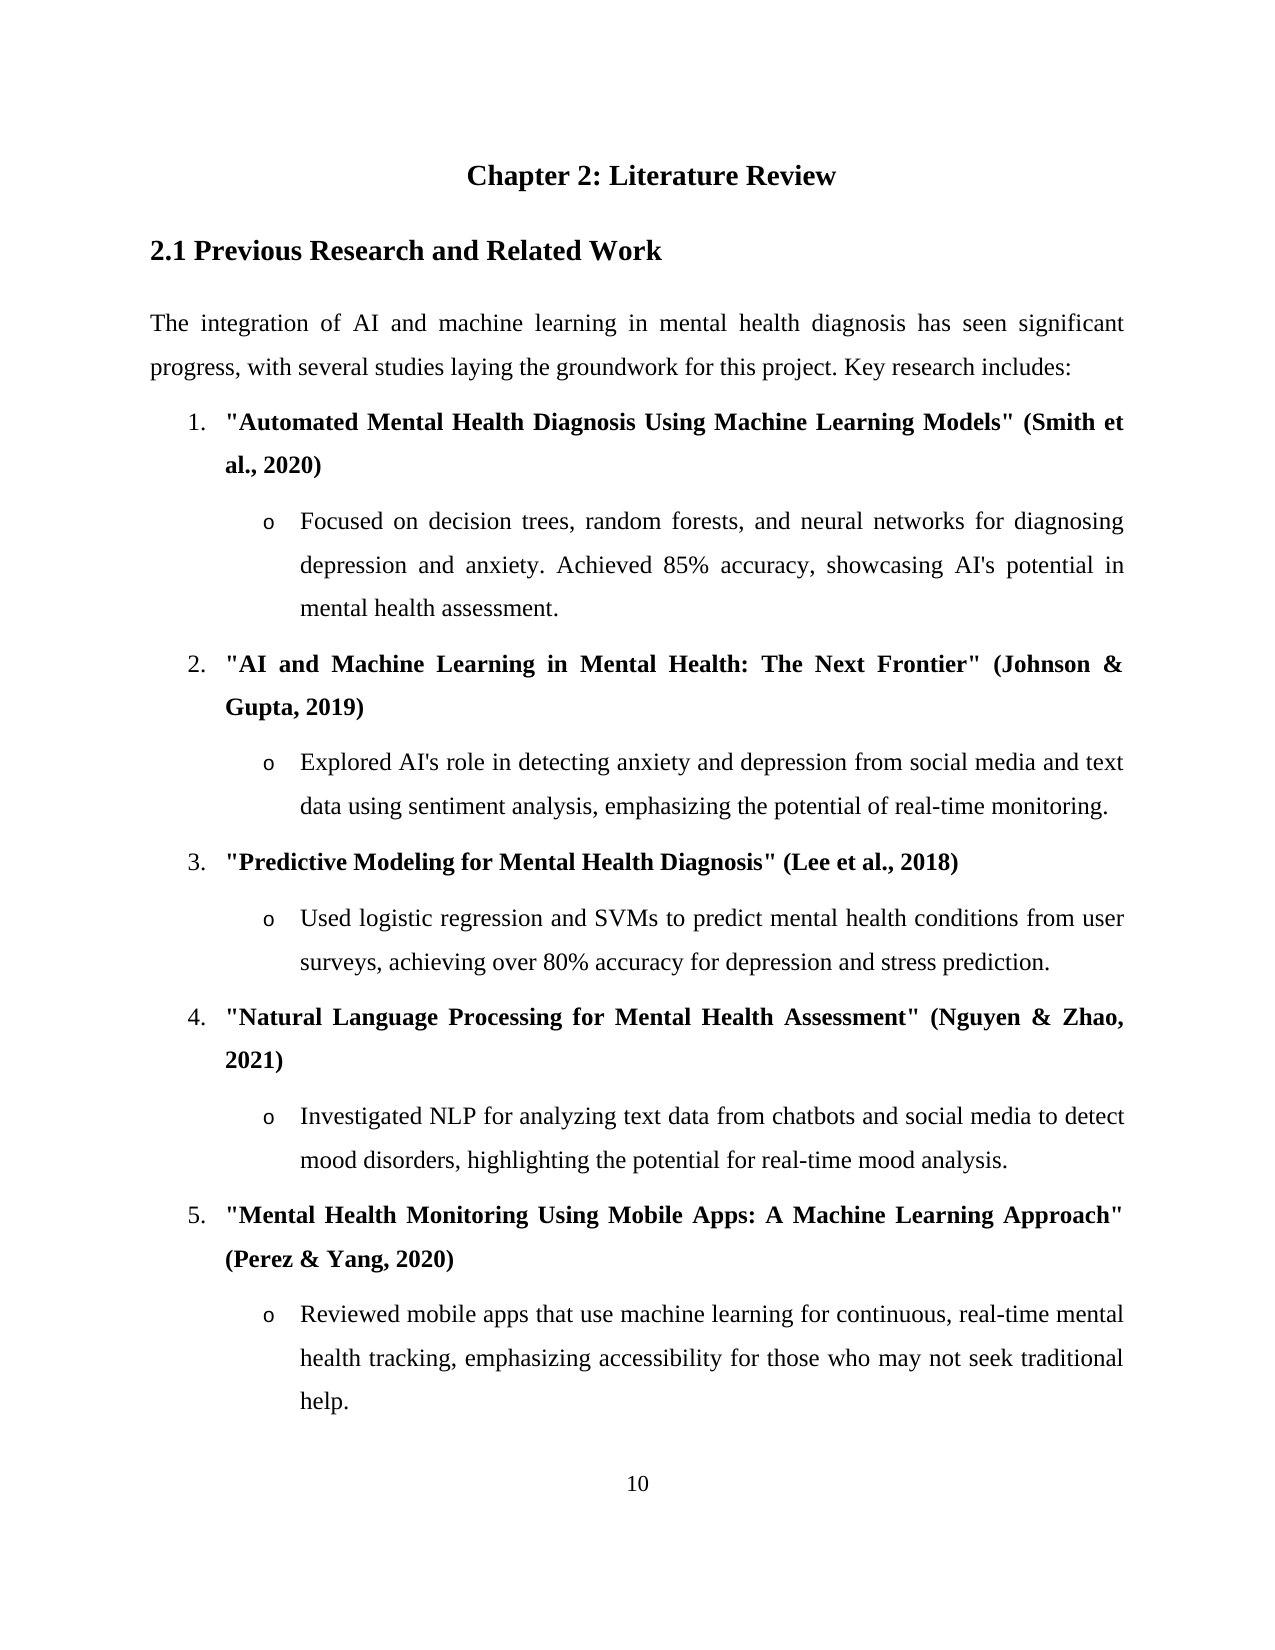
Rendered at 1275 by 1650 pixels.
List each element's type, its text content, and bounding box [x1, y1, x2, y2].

list Reviewed mobile apps that use machine learning for continuous, real-time mental health tracking, emphasizing accessibility for those who may not seek traditional help. [262, 1299, 1125, 1415]
text The integration of AI and machine learning in mental health diagnosis has seen significant progress, with several studies laying the groundwork for this project. Key research includes: [150, 308, 1125, 380]
list Explored AI's role in detecting anxiety and depression from social media and text data using sentiment analysis, emphasizing the potential of real-time monitoring. [262, 747, 1125, 820]
subtitle 2.1 Previous Research and Related Work [150, 233, 853, 267]
list "Mental Health Monitoring Using Mobile Apps: A Machine Learning Approach" (Perez & Yang, 2020) [187, 1201, 1125, 1272]
list Investigated NLP for analyzing text data from chatbots and social media to detect mood disorders, highlighting the potential for real-time mood analysis. [262, 1101, 1125, 1174]
subtitle Chapter 2: Literature Review [450, 158, 853, 191]
list Focused on decision trees, random forests, and neural networks for diagnosing depression and anxiety. Achieved 85% accuracy, showcasing AI's potential in mental health assessment. [262, 506, 1125, 622]
list Used logistic regression and SVMs to predict mental health conditions from user surveys, achieving over 80% accuracy for depression and stress prediction. [262, 903, 1125, 975]
list "Automated Mental Health Diagnosis Using Machine Learning Models" (Smith et al., 2020) [187, 407, 1125, 479]
list "Predictive Modeling for Mental Health Diagnosis" (Lee et al., 2018) [187, 847, 1125, 876]
list "Natural Language Processing for Mental Health Assessment" (Nguyen & Zhao, 2021) [187, 1002, 1125, 1074]
list "AI and Machine Learning in Mental Health: The Next Frontier" (Johnson & Gupta, 2019) [187, 649, 1125, 721]
